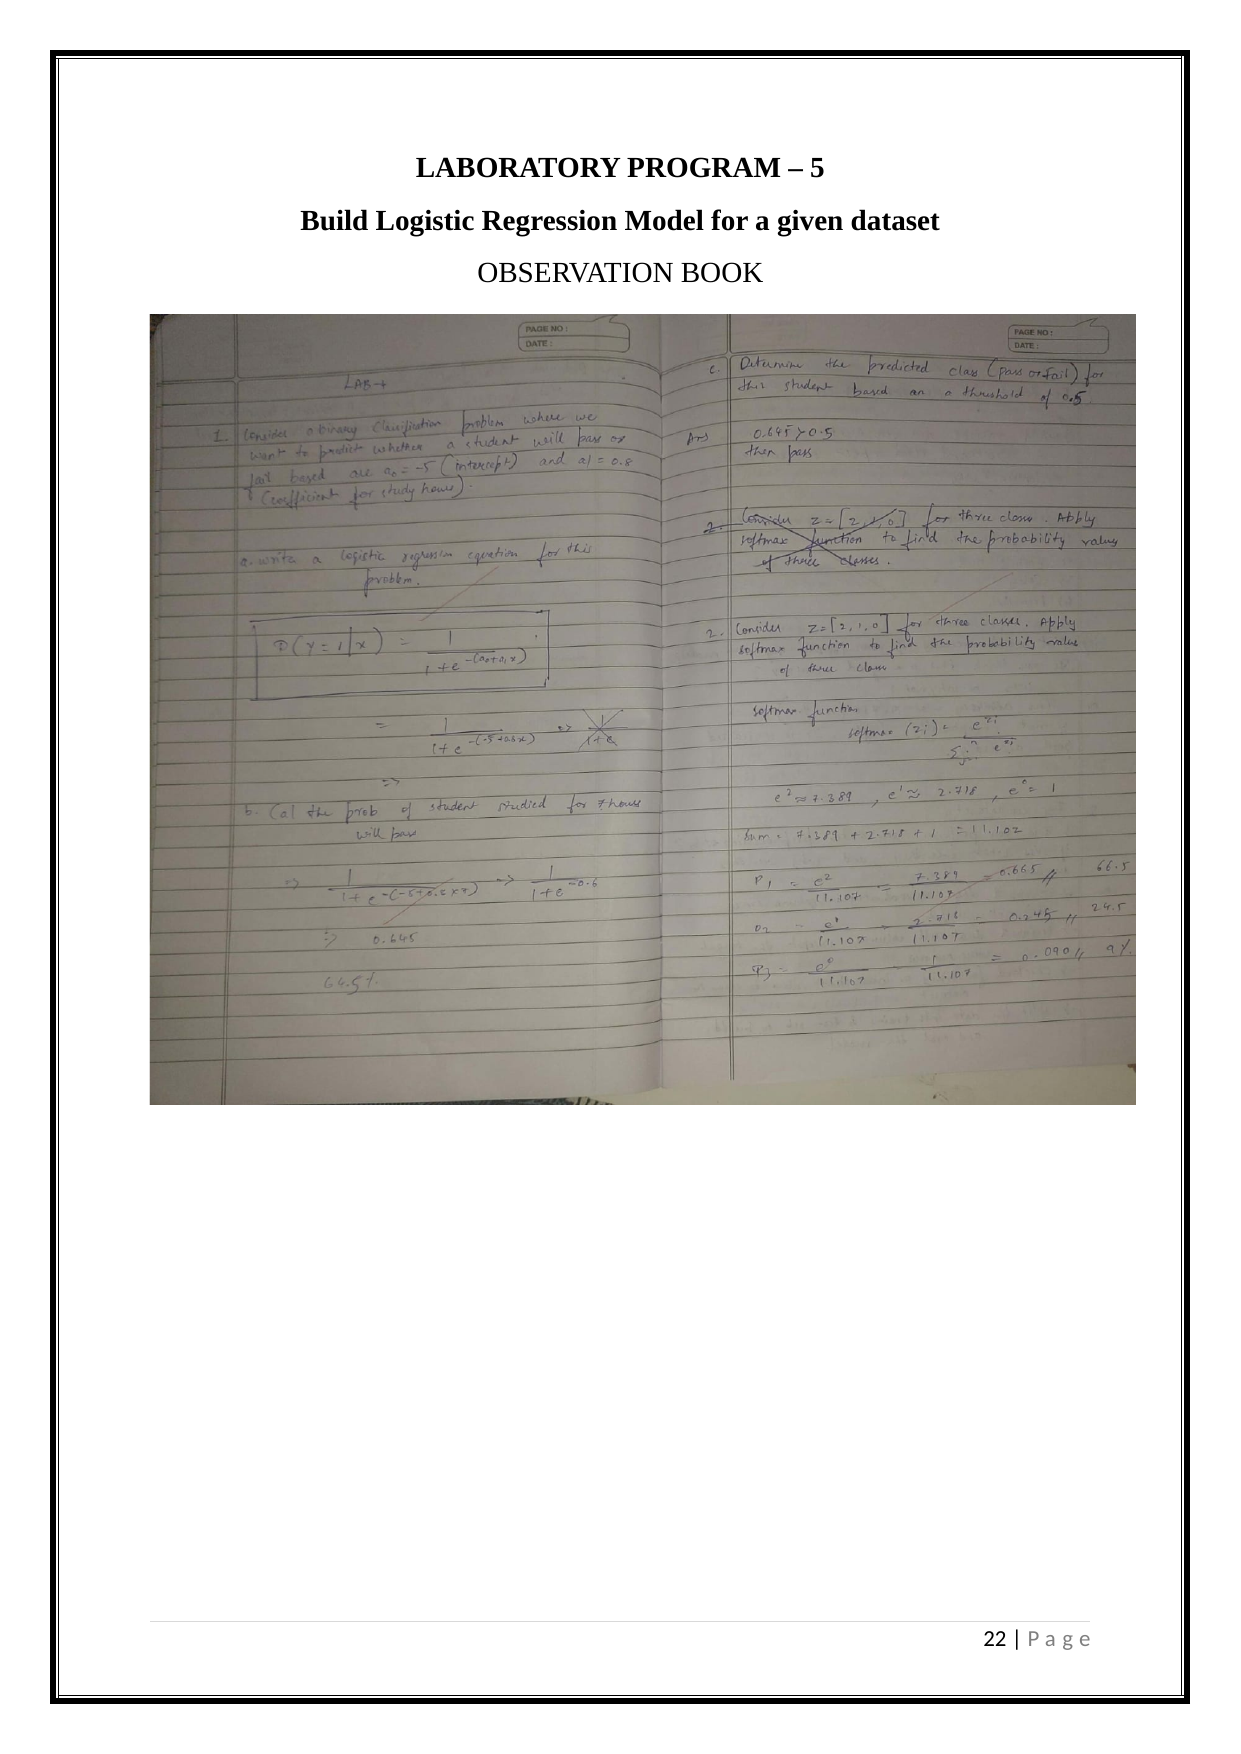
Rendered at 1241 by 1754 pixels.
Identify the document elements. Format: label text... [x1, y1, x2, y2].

text Build Logistic Regression Model for a given dataset [150, 203, 1090, 236]
picture [150, 314, 1136, 1105]
text LABORATORY PROGRAM – 5 [150, 150, 1090, 183]
text OBSERVATION BOOK [150, 256, 1090, 289]
